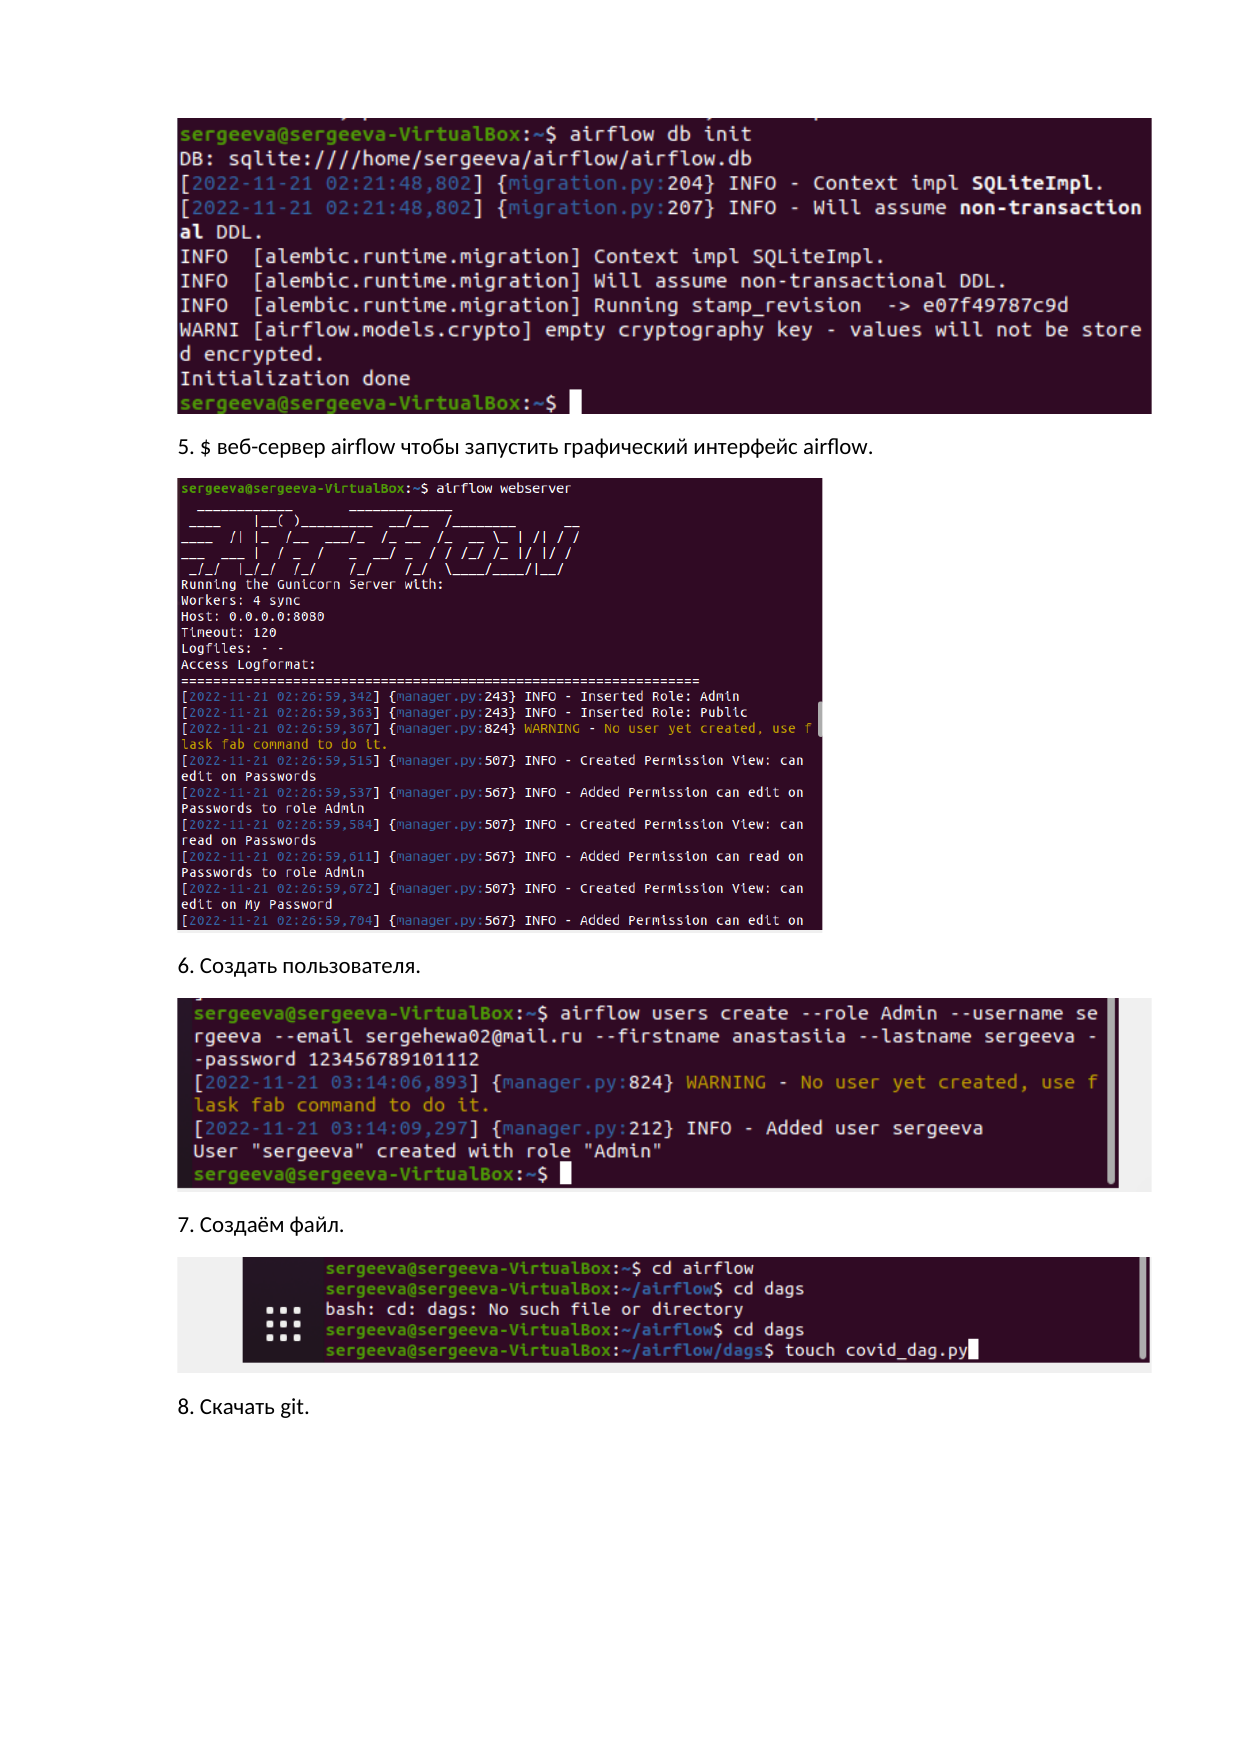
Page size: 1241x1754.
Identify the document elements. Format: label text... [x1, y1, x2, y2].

picture [177, 1257, 1152, 1373]
text 5. $ веб-сервер airflow чтобы запустить графический интерфейс airflow. [177, 432, 1152, 460]
picture [177, 478, 823, 933]
text 8. Скачать git. [177, 1392, 1152, 1420]
picture [177, 998, 1152, 1192]
text 6. Создать пользователя. [177, 951, 1152, 979]
text 7. Создаём файл. [177, 1211, 1152, 1238]
picture [177, 118, 1152, 414]
